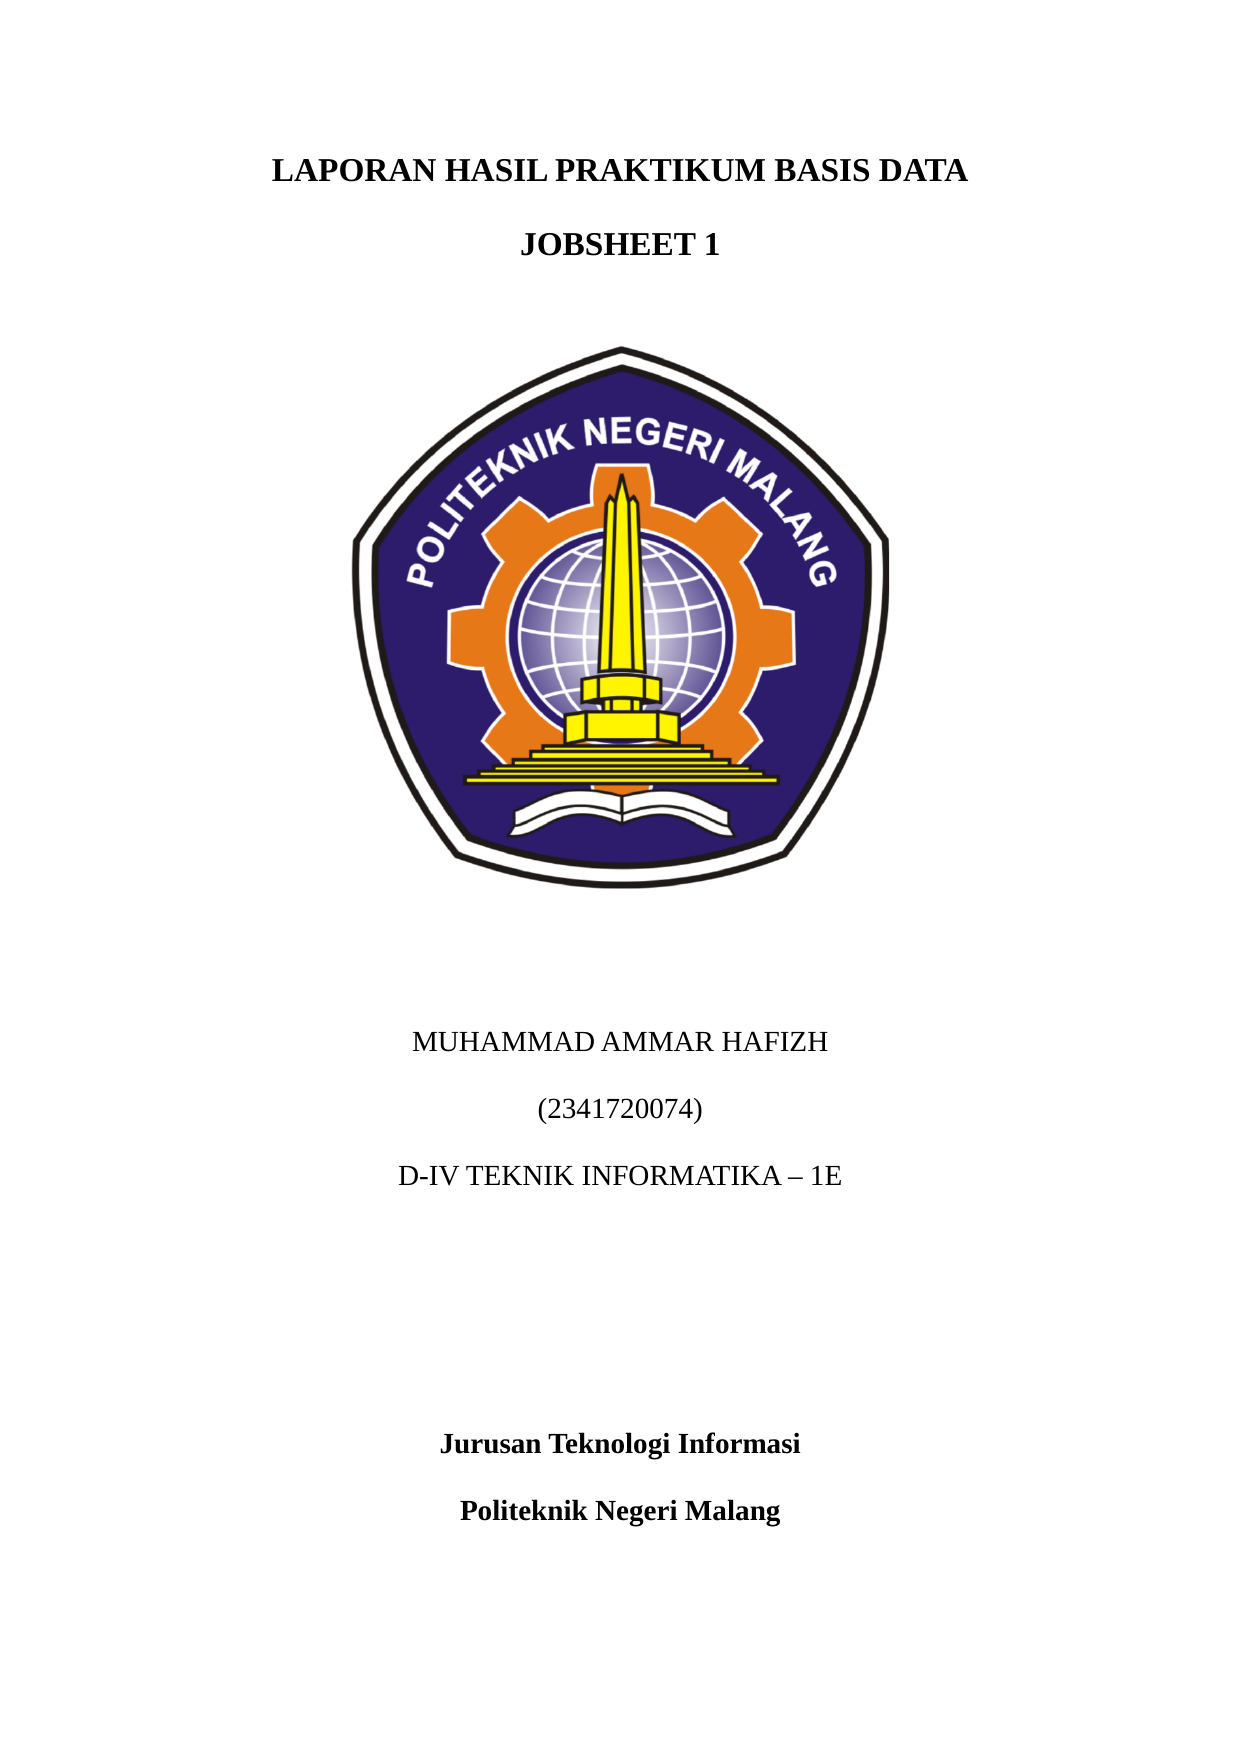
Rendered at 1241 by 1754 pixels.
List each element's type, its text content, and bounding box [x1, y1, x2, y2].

text MUHAMMAD AMMAR HAFIZH [150, 1024, 1090, 1057]
text JOBSHEET 1 [150, 224, 1090, 262]
text (2341720074) [150, 1091, 1090, 1124]
text Politeknik Negeri Malang [150, 1493, 1090, 1526]
text LAPORAN HASIL PRAKTIKUM BASIS DATA [150, 150, 1090, 188]
text Jurusan Teknologi Informasi [150, 1426, 1090, 1459]
picture [198, 298, 1042, 931]
text D-IV TEKNIK INFORMATIKA – 1E [150, 1158, 1090, 1191]
